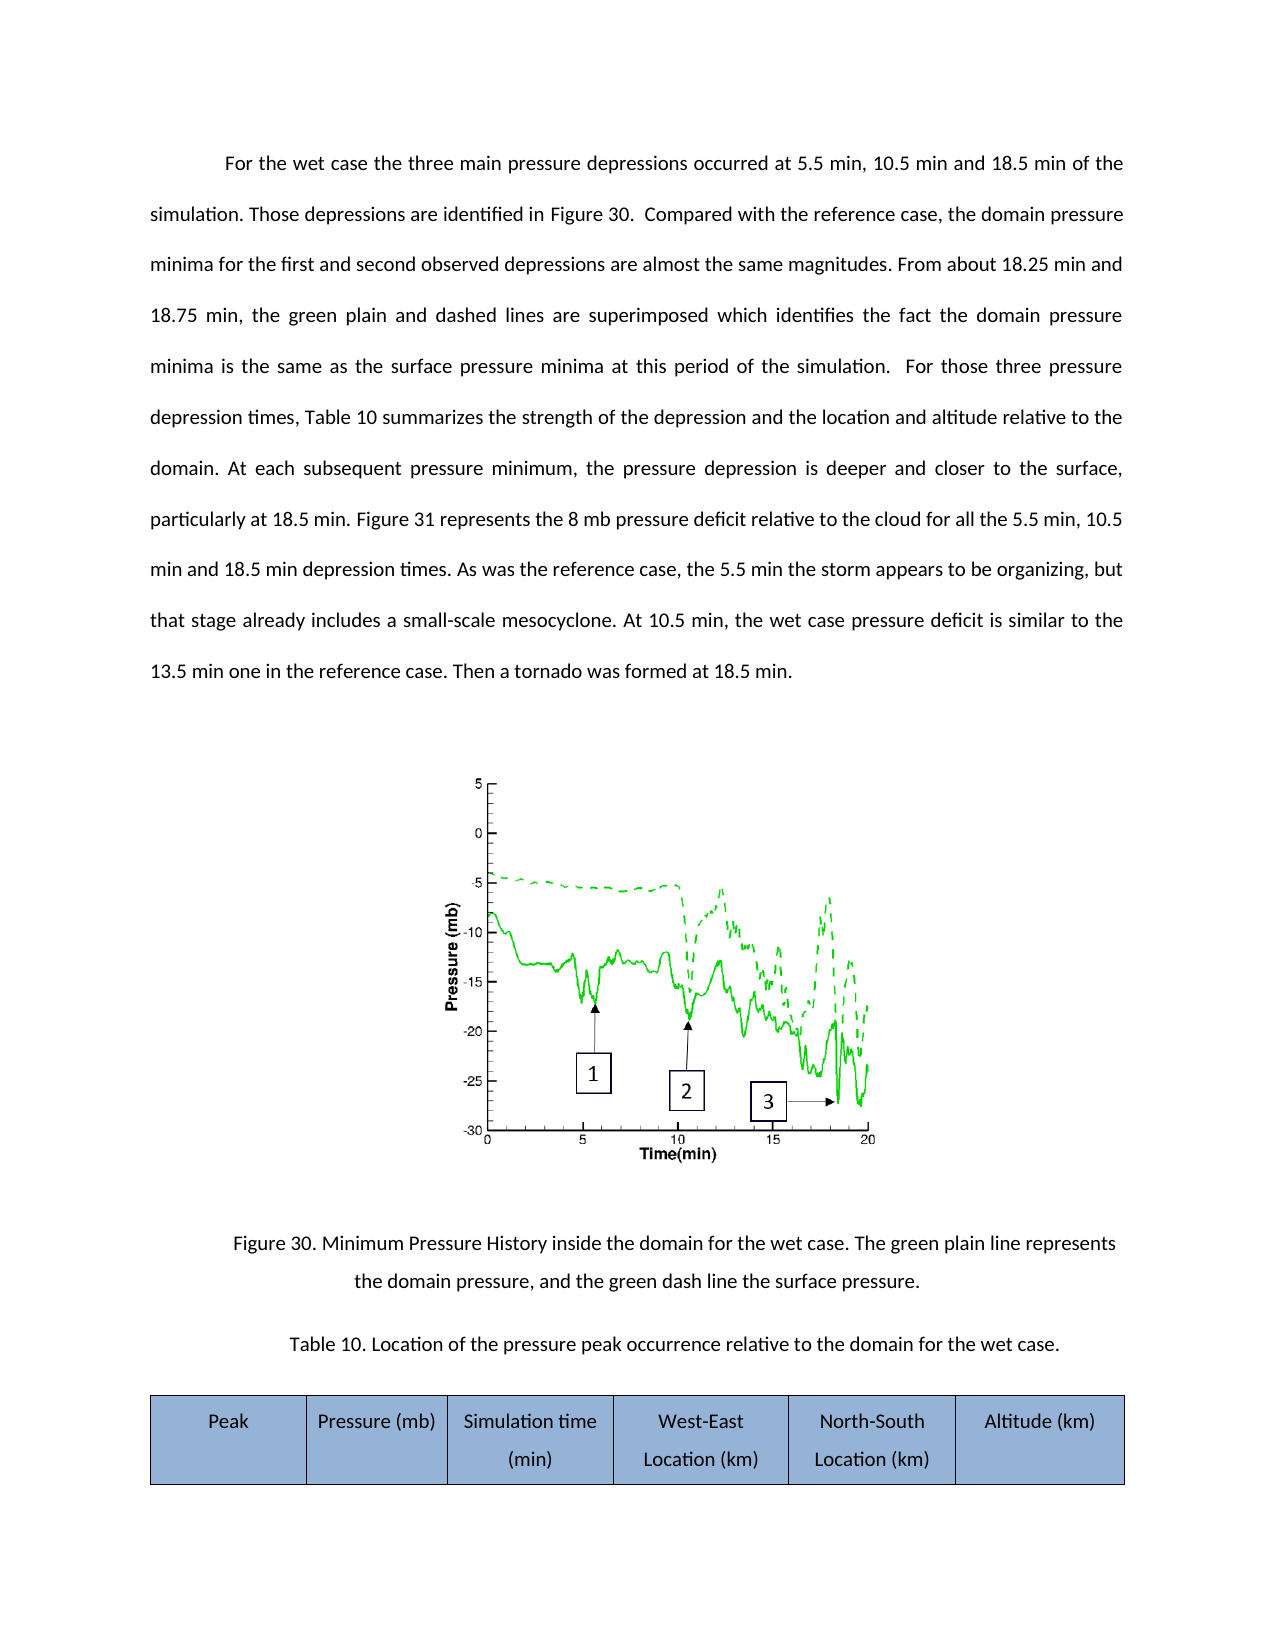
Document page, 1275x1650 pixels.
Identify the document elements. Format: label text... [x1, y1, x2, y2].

table_header Simulation time (min) [448, 1396, 613, 1484]
table_header Altitude (km) [956, 1396, 1124, 1484]
table_header West-East Location (km) [614, 1396, 788, 1484]
text Table 10. Location of the pressure peak occurrence relative to the domain for the wet case. [150, 1332, 1125, 1357]
picture [421, 730, 929, 1180]
table_header Pressure (mb) [307, 1396, 447, 1484]
table_header Peak [151, 1396, 306, 1484]
text Figure 30. Minimum Pressure History inside the domain for the wet case. The green plain line represents the domain pressure, and the green dash line the surface pressure. [150, 1230, 1125, 1294]
table_header North-South Location (km) [789, 1396, 955, 1484]
text For the wet case the three main pressure depressions occurred at 5.5 min, 10.5 min and 18.5 min of the simulation. Those depressions are identified in Figure 30. Compared with the reference case, the domain pressure minima for the first and second observed depressions are almost the same magnitudes. From about 18.25 min and 18.75 min, the green plain and dashed lines are superimposed which identifies the fact the domain pressure minima is the same as the surface pressure minima at this period of the simulation. For those three pressure depression times, Table 10 summarizes the strength of the depression and the location and altitude relative to the domain. At each subsequent pressure minimum, the pressure depression is deeper and closer to the surface, particularly at 18.5 min. Figure 31 represents the 8 mb pressure deficit relative to the cloud for all the 5.5 min, 10.5 min and 18.5 min depression times. As was the reference case, the 5.5 min the storm appears to be organizing, but that stage already includes a small-scale mesocyclone. At 10.5 min, the wet case pressure deficit is similar to the 13.5 min one in the reference case. Then a tornado was formed at 18.5 min. [150, 150, 1125, 684]
